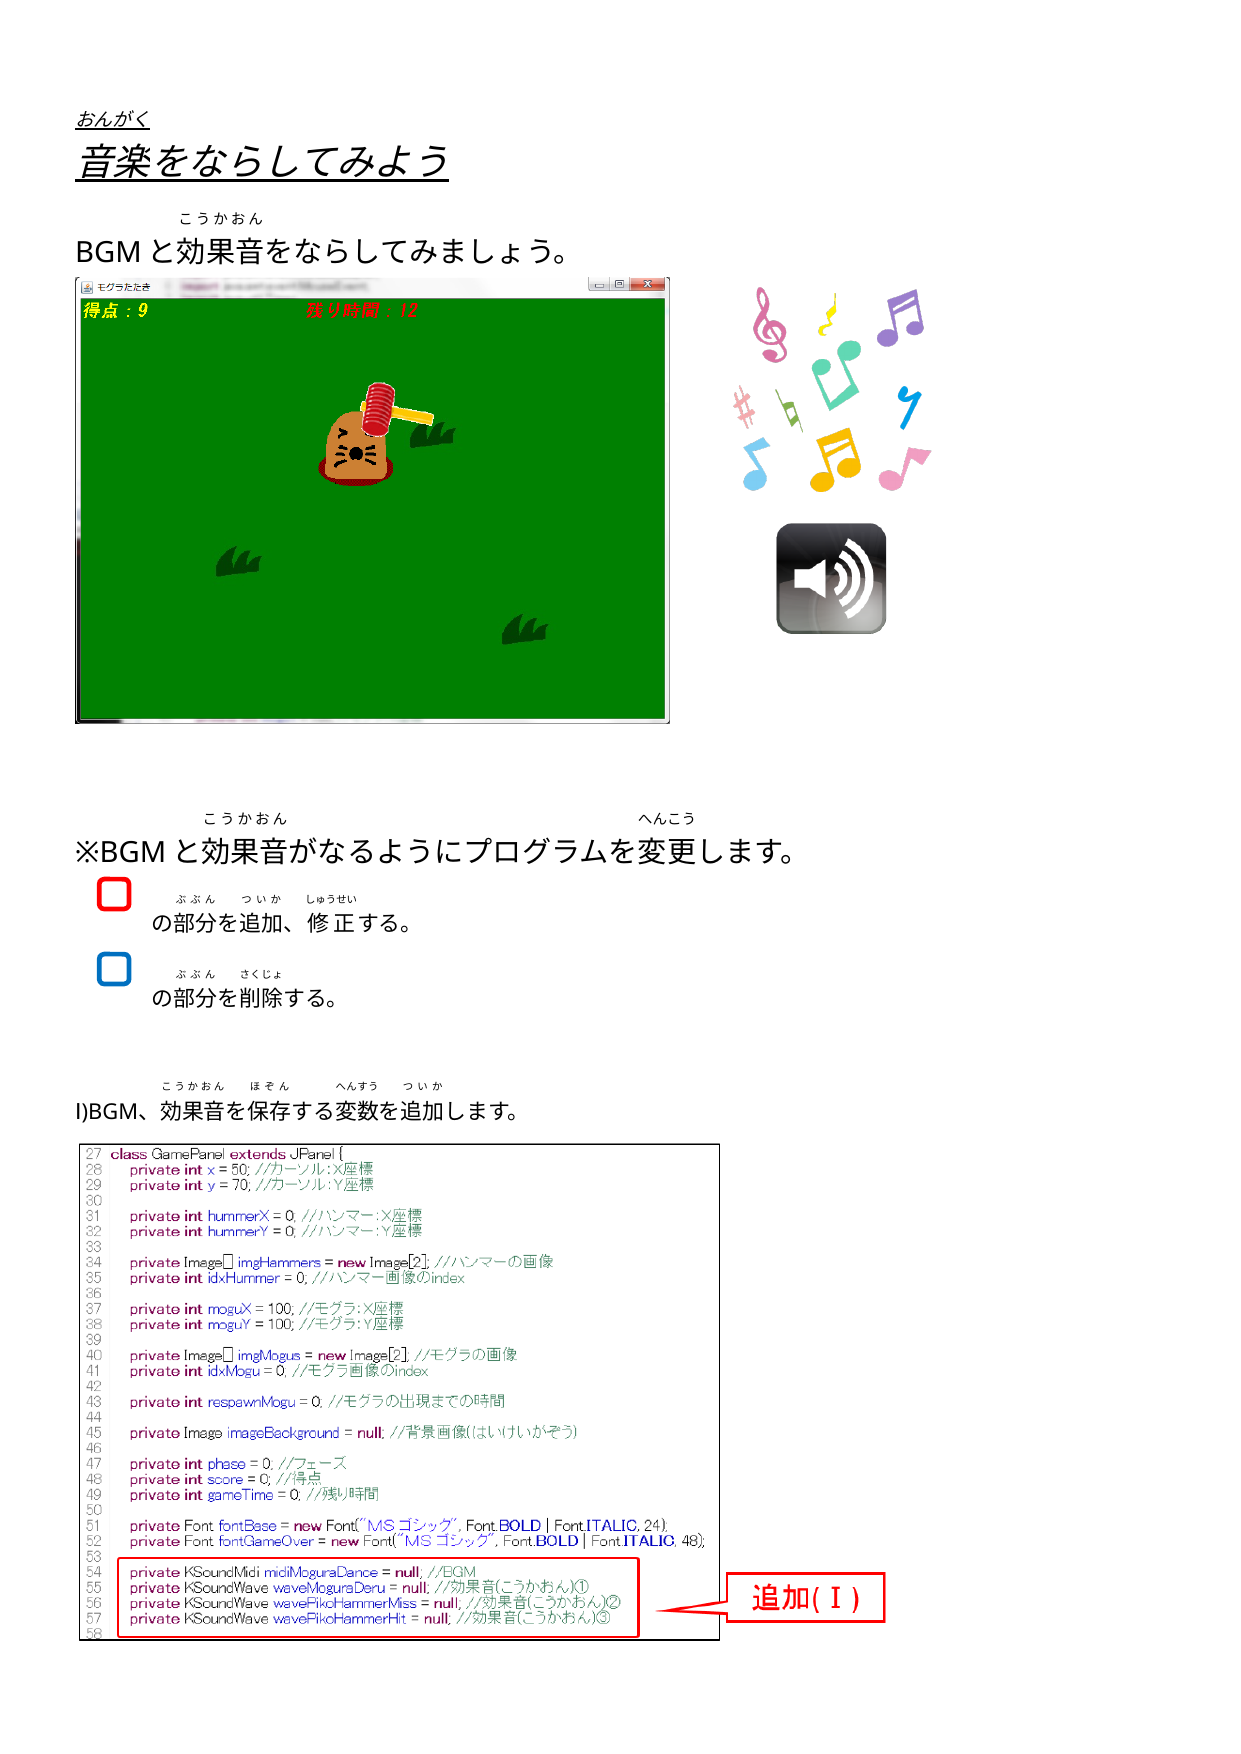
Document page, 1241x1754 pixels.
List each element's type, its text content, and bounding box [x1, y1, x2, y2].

text ※BGMとがなるようにプログラムをします。 [75, 802, 1165, 877]
text のを、する。 [75, 877, 1165, 952]
text Ⅰ)BGM、をするをします。 [75, 1064, 1165, 1139]
text BGMとをならしてみましょう。 [75, 202, 1165, 277]
text のをする。 [75, 952, 1165, 1027]
picture [75, 1139, 890, 1646]
text をならしてみよう [75, 89, 1165, 202]
picture [75, 277, 670, 724]
picture [713, 268, 947, 658]
